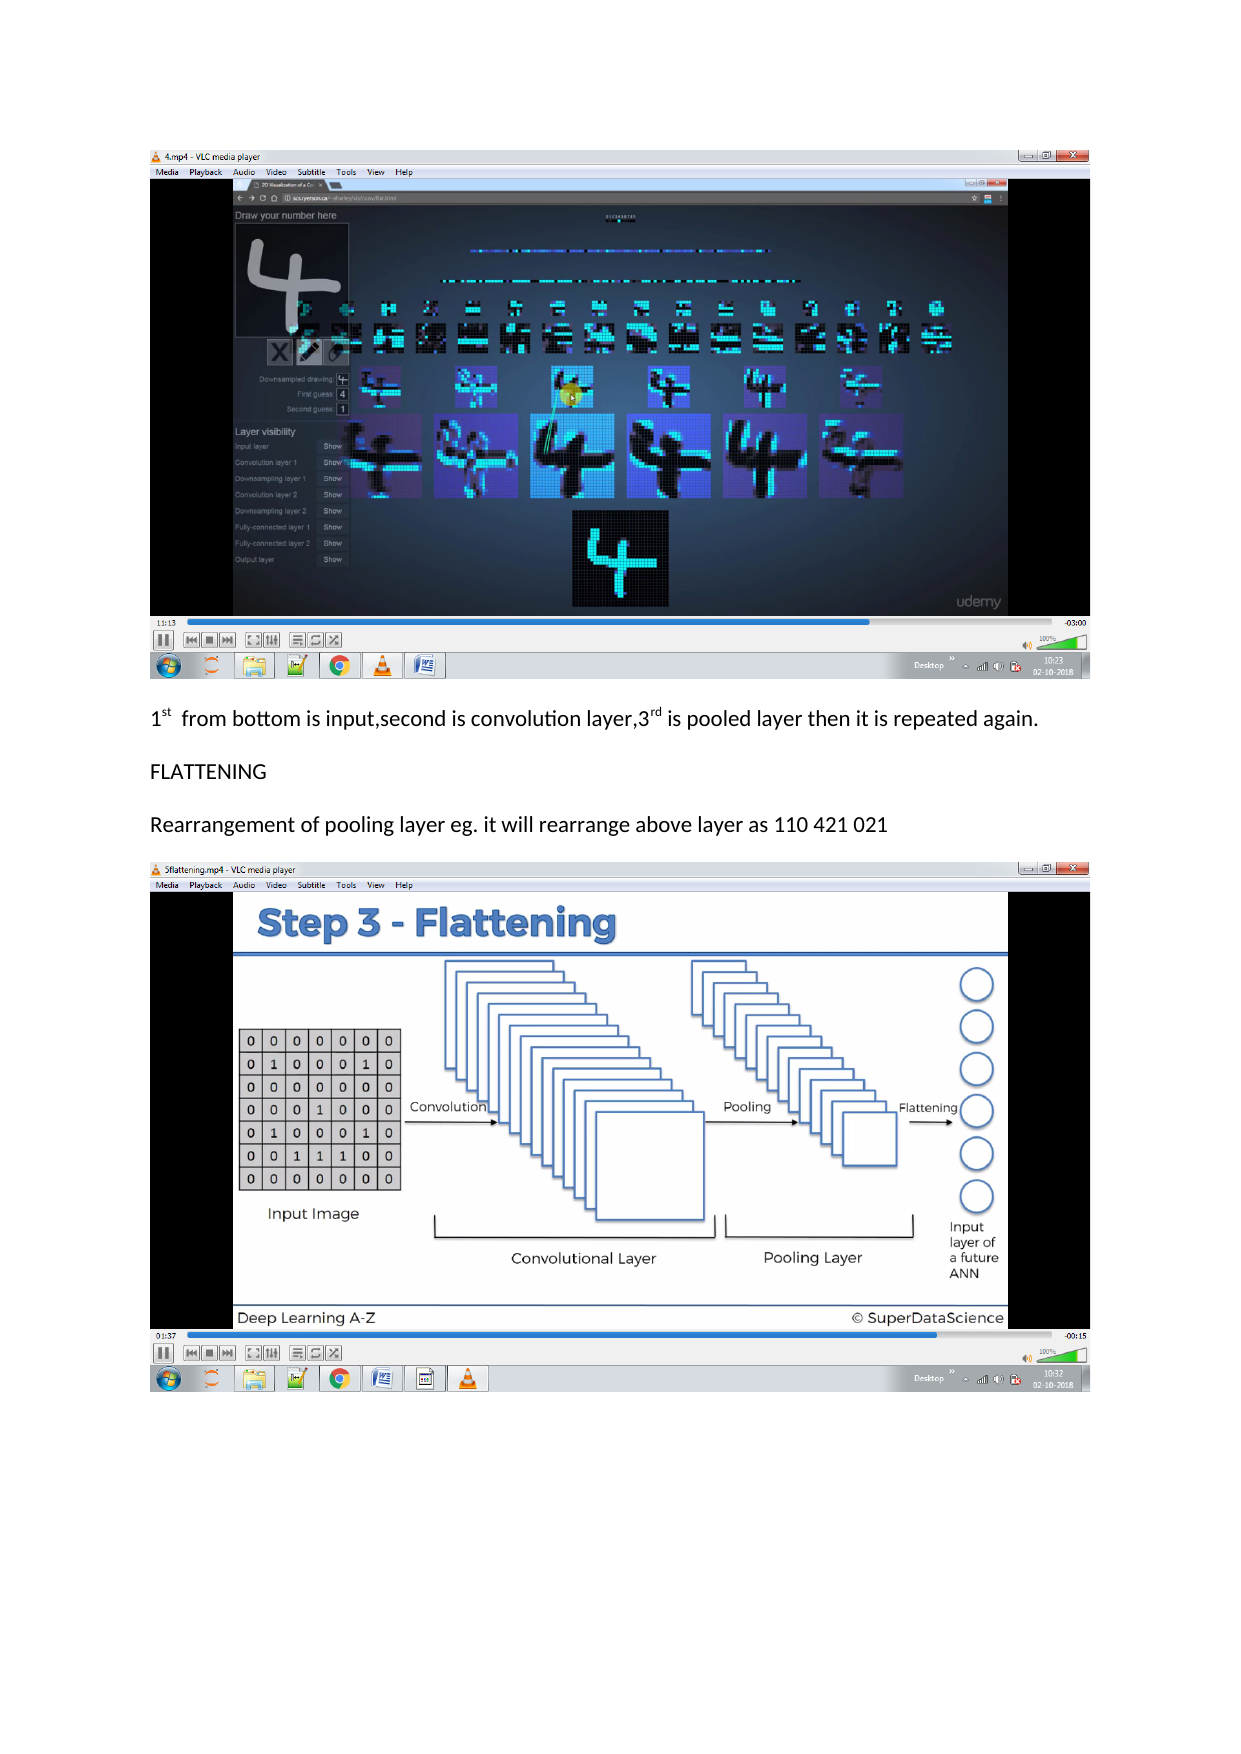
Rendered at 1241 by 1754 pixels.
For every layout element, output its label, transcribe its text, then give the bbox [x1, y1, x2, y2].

picture [150, 150, 1091, 679]
text Rearrangement of pooling layer eg. it will rearrange above layer as 110 421 021 [150, 810, 1090, 838]
picture [150, 862, 1091, 1392]
text 1st from bottom is input,second is convolution layer,3rd is pooled layer then it is repeated again. [150, 704, 1090, 732]
text FLATTENING [150, 757, 1090, 785]
